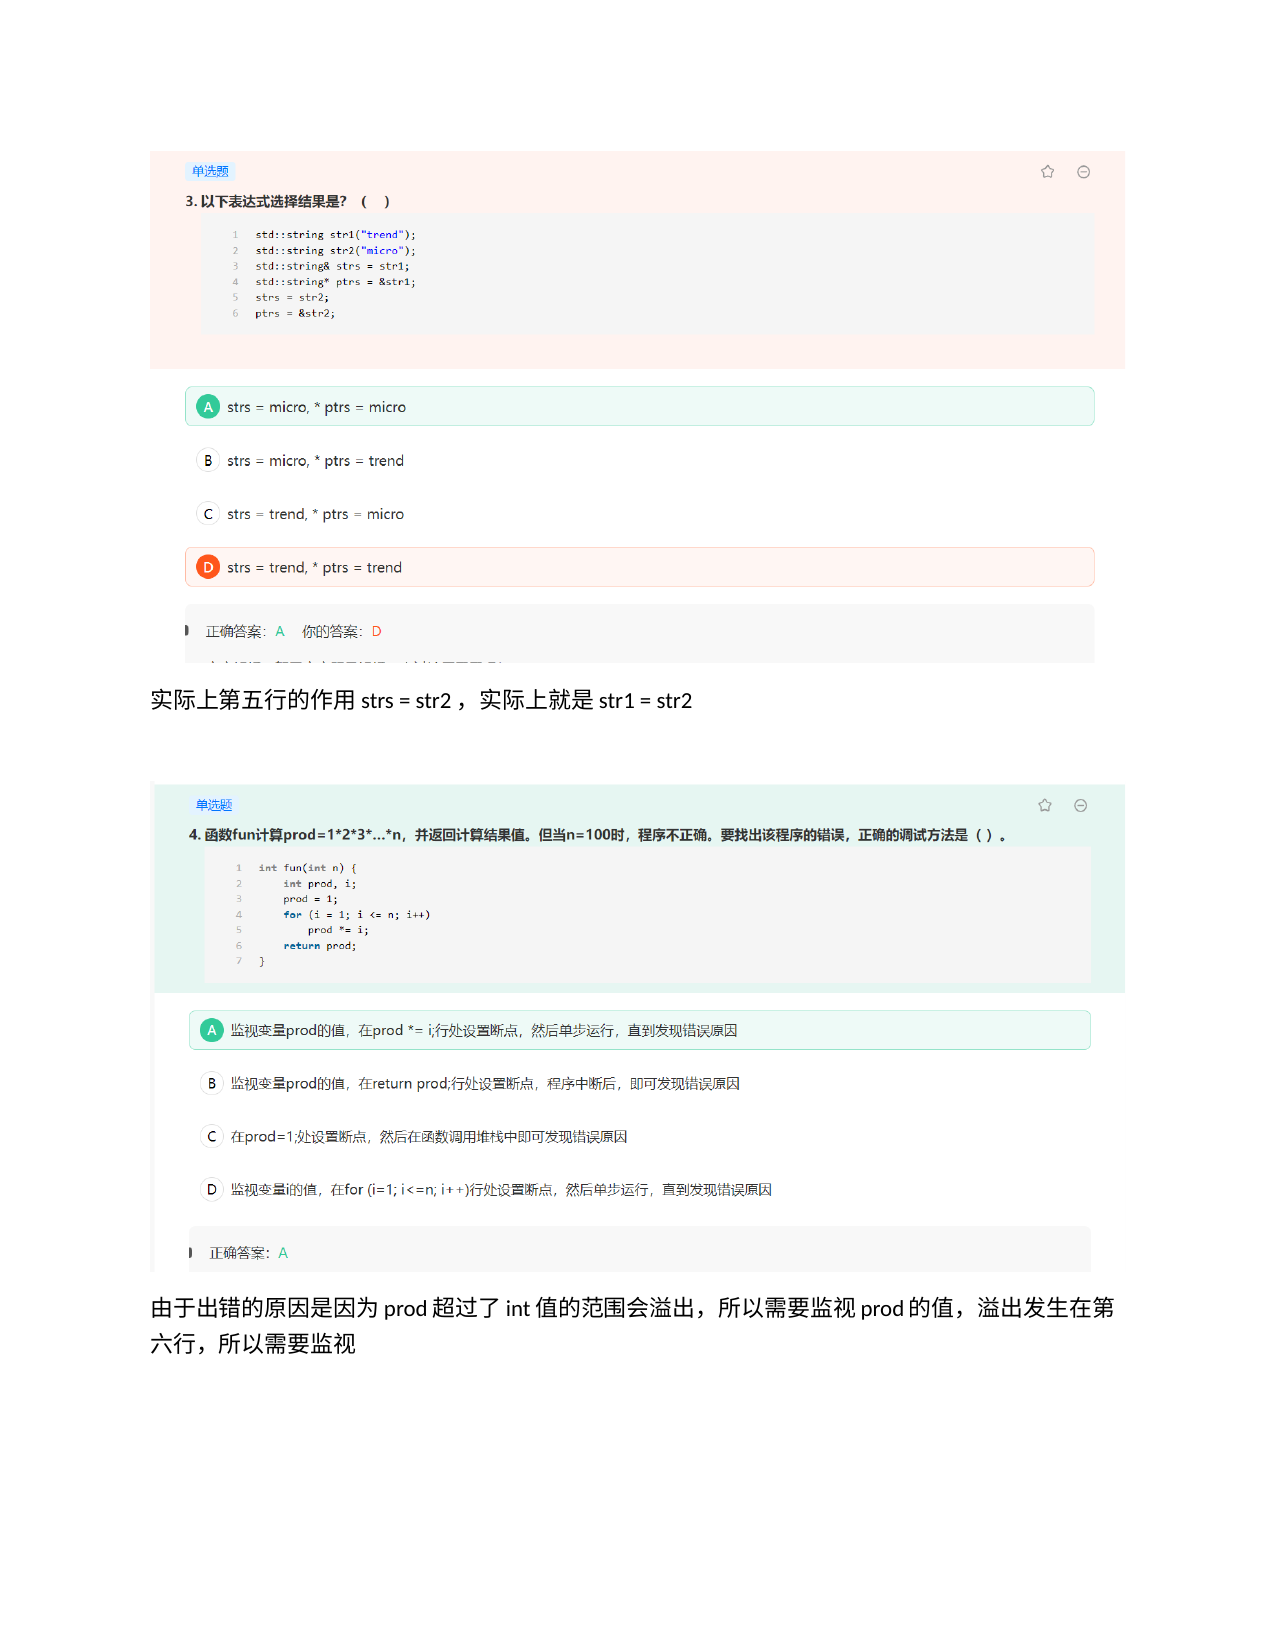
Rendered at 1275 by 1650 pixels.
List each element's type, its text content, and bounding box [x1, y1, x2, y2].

text 由于出错的原因是因为prod超过了int值的范围会溢出，所以需要监视prod的值，溢出发生在第六行，所以需要监视 [150, 1290, 1125, 1359]
picture [150, 781, 1125, 1272]
text 实际上第五行的作用strs = str2 ，实际上就是str1 = str2 [150, 682, 1125, 715]
picture [150, 150, 1125, 663]
